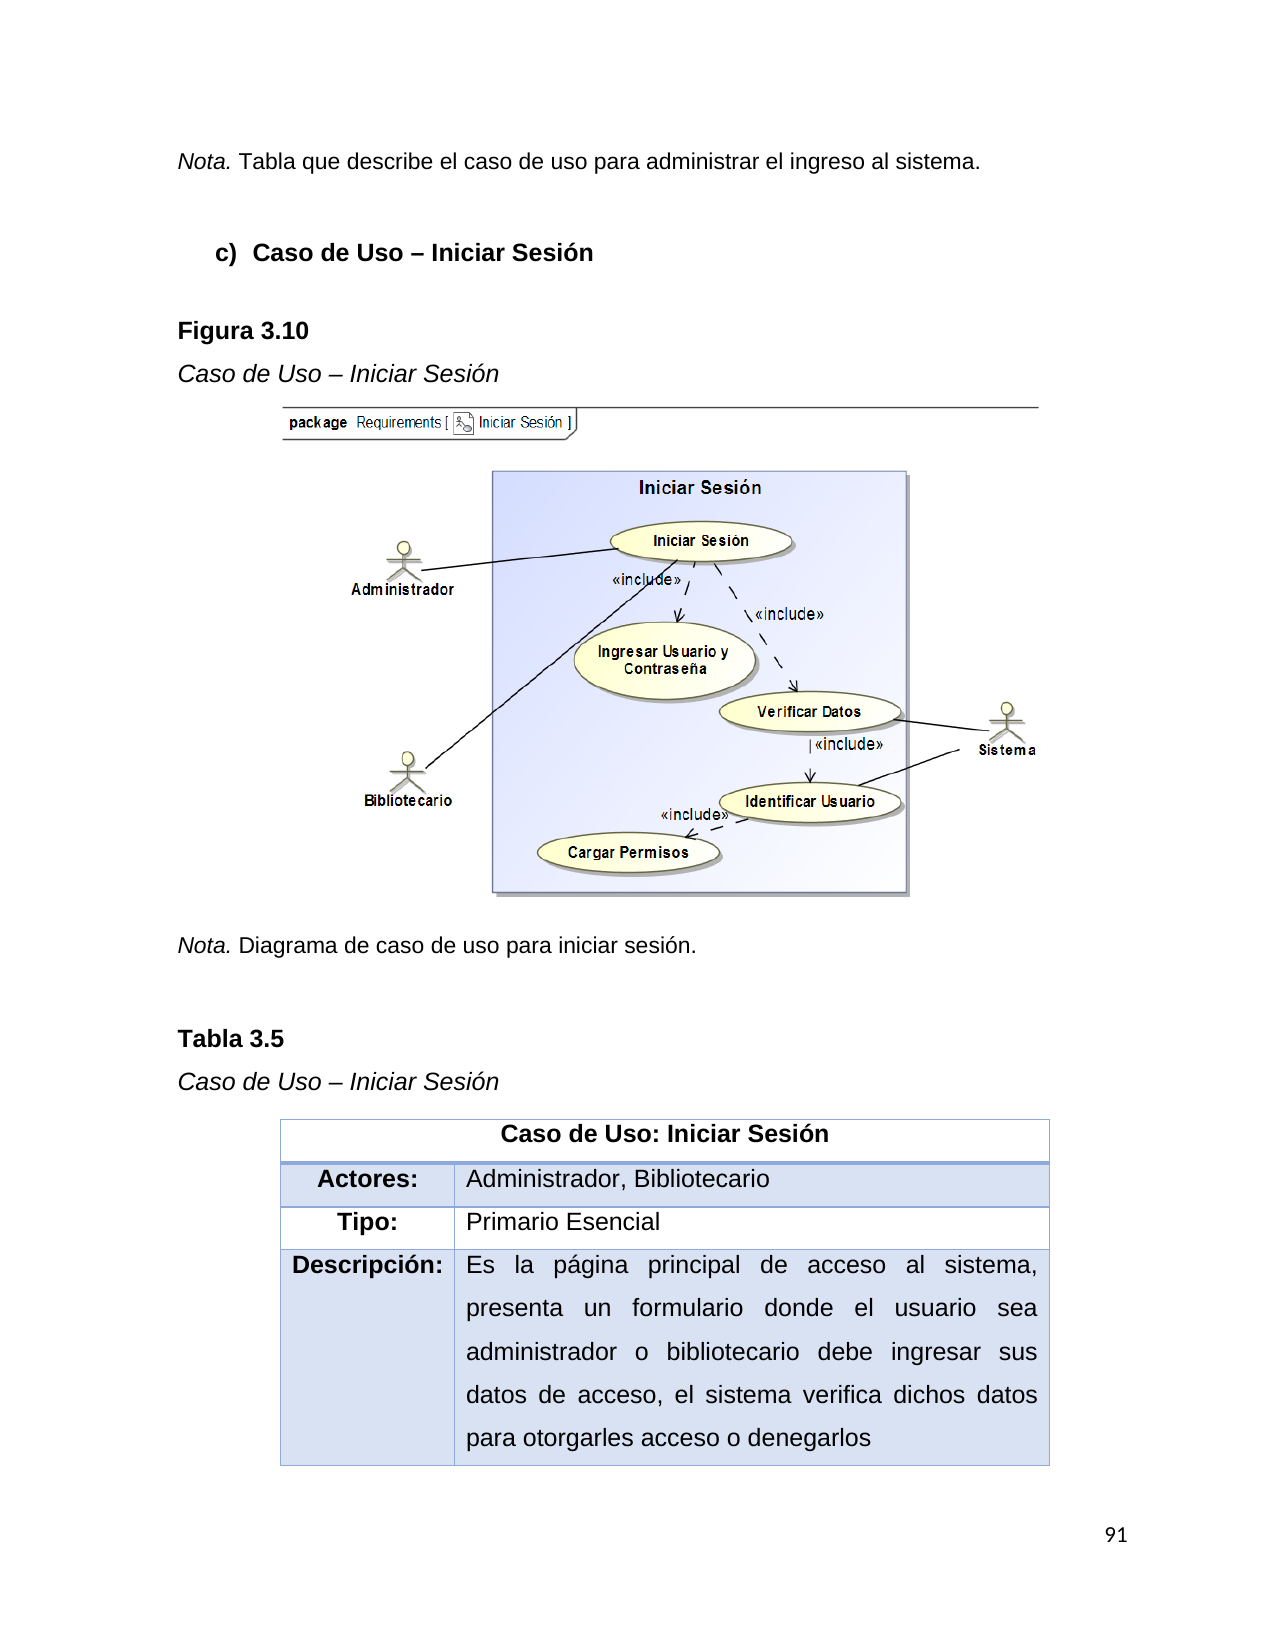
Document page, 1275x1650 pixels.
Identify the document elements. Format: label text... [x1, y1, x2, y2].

table_cell Tipo: [281, 1208, 454, 1249]
text Tabla 3.5 [177, 1024, 1127, 1053]
picture [282, 405, 1039, 916]
table_cell Actores: [281, 1165, 454, 1206]
table_cell Administrador, Bibliotecario [455, 1165, 1049, 1206]
table_cell Primario Esencial [455, 1208, 1049, 1249]
text Caso de Uso – Iniciar Sesión [177, 359, 1127, 388]
table_header Caso de Uso: Iniciar Sesión [281, 1120, 1049, 1161]
text Nota. Tabla que describe el caso de uso para administrar el ingreso al sistema. [177, 148, 1127, 174]
subtitle Caso de Uso – Iniciar Sesión [215, 238, 1127, 267]
text Figura 3.10 [177, 316, 1127, 344]
text Caso de Uso – Iniciar Sesión [177, 1067, 1127, 1096]
table_cell Descripción: [281, 1250, 454, 1465]
table_cell Es la página principal de acceso al sistema, presenta un formulario donde el usuario sea administrador o bibliotecario debe ingresar sus datos de acceso, el sistema verifica dichos datos para otorgarles acceso o denegarlos [455, 1250, 1049, 1465]
